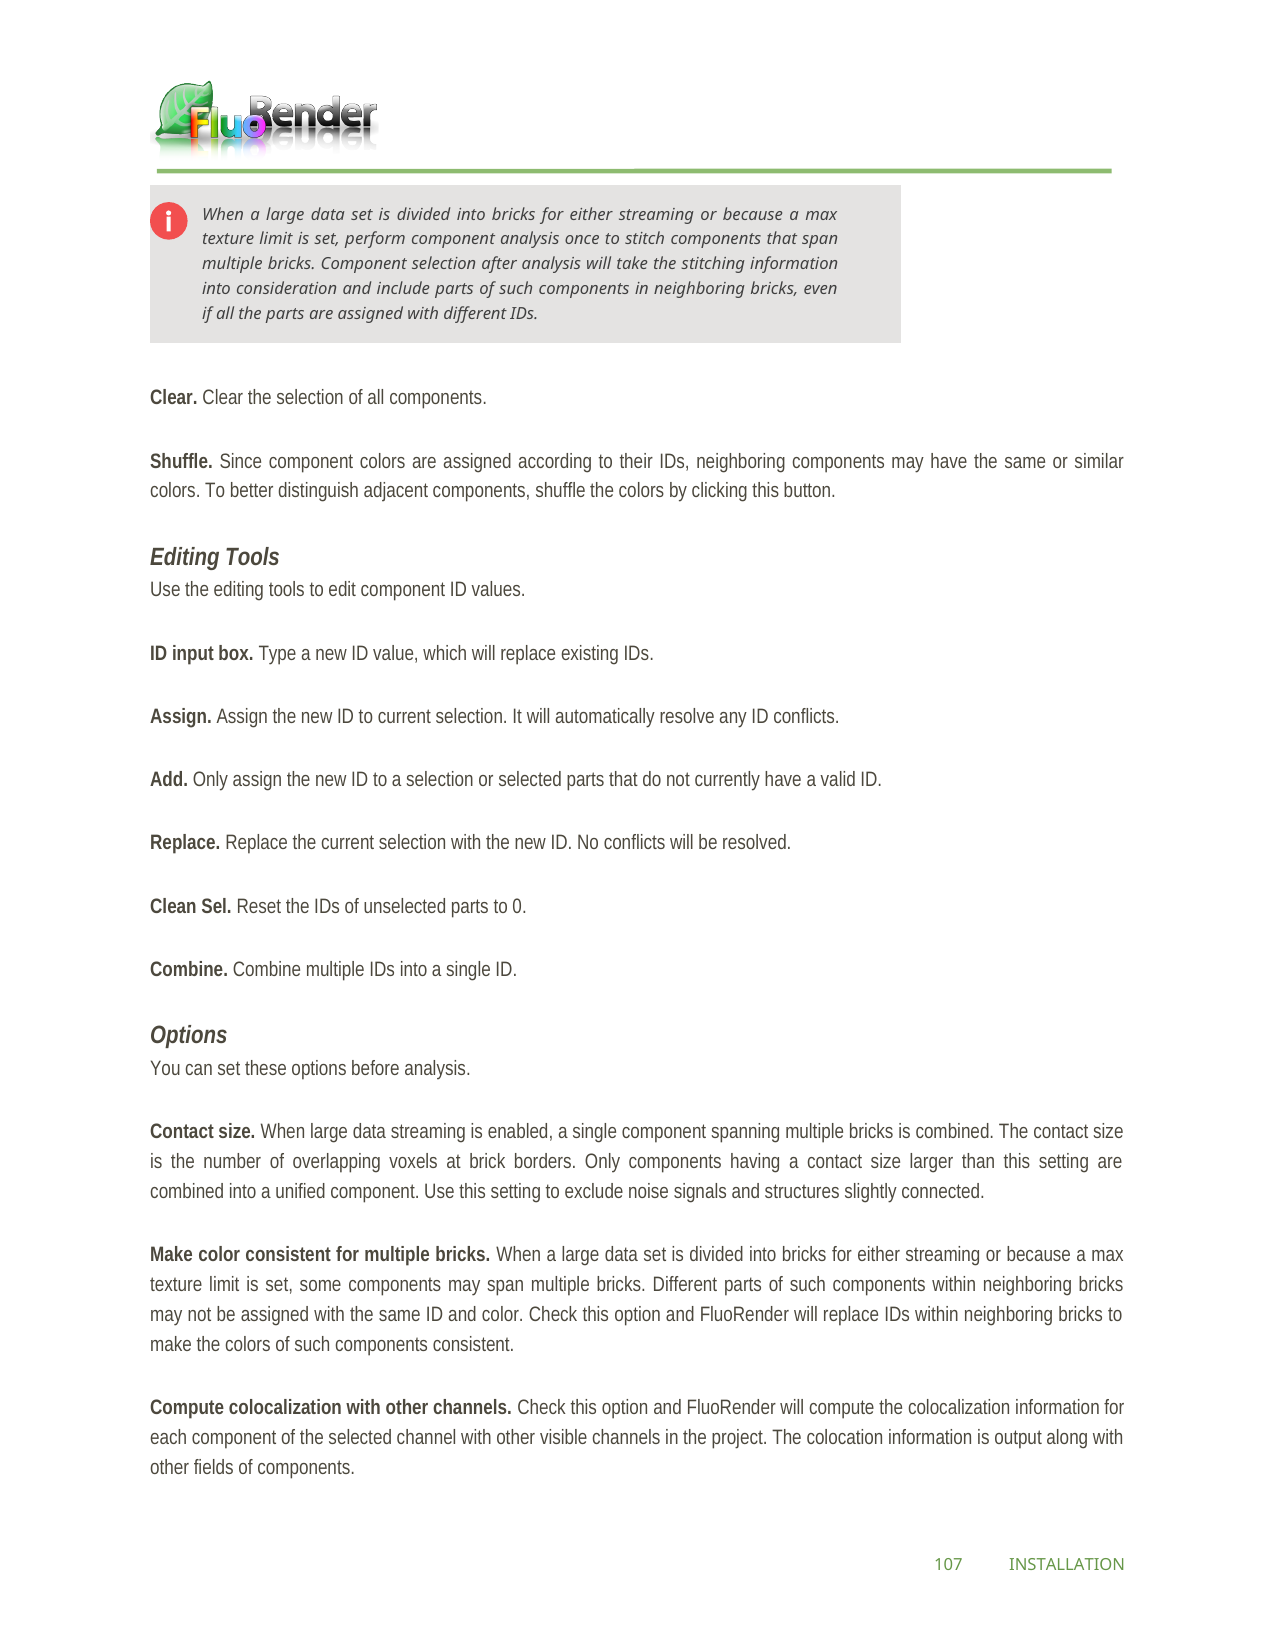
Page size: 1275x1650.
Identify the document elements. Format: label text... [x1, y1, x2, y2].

text Clean Sel. Reset the IDs of unselected parts to 0. [150, 893, 1125, 917]
text You can set these options before analysis. [150, 1056, 1125, 1080]
text ID input box. Type a new ID value, which will replace existing IDs. [150, 641, 1125, 664]
text Compute colocalization with other channels. Check this option and FluoRender will compute the colocalization information for each component of the selected channel with other visible channels in the project. The colocation information is output along with other fields of components. [150, 1395, 1125, 1479]
text Combine. Combine multiple IDs into a single ID. [150, 957, 1125, 981]
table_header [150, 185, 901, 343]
text Clear. Clear the selection of all components. [150, 385, 1125, 409]
subtitle Editing Tools [150, 542, 1125, 570]
text Make color consistent for multiple bricks. When a large data set is divided into bricks for either streaming or because a max texture limit is set, some components may span multiple bricks. Different parts of such components within neighboring bricks may not be assigned with the same ID and color. Check this option and FluoRender will replace IDs within neighboring bricks to make the colors of such components consistent. [150, 1242, 1125, 1356]
subtitle Options [150, 1020, 1125, 1049]
text Assign. Assign the new ID to current selection. It will automatically resolve any ID conflicts. [150, 704, 1125, 728]
text Add. Only assign the new ID to a selection or selected parts that do not currently have a valid ID. [150, 767, 1125, 791]
text Shuffle. Since component colors are assigned according to their IDs, neighboring components may have the same or similar colors. To better distinguish adjacent components, shuffle the colors by clicking this button. [150, 448, 1125, 502]
text Replace. Replace the current selection with the new ID. No conflicts will be resolved. [150, 830, 1125, 854]
text Use the editing tools to edit component ID values. [150, 577, 1125, 601]
picture [150, 75, 379, 162]
text Contact size. When large data streaming is enabled, a single component spanning multiple bricks is combined. The contact size is the number of overlapping voxels at brick borders. Only components having a contact size larger than this setting are combined into a unified component. Use this setting to exclude noise signals and structures slightly connected. [150, 1119, 1125, 1203]
